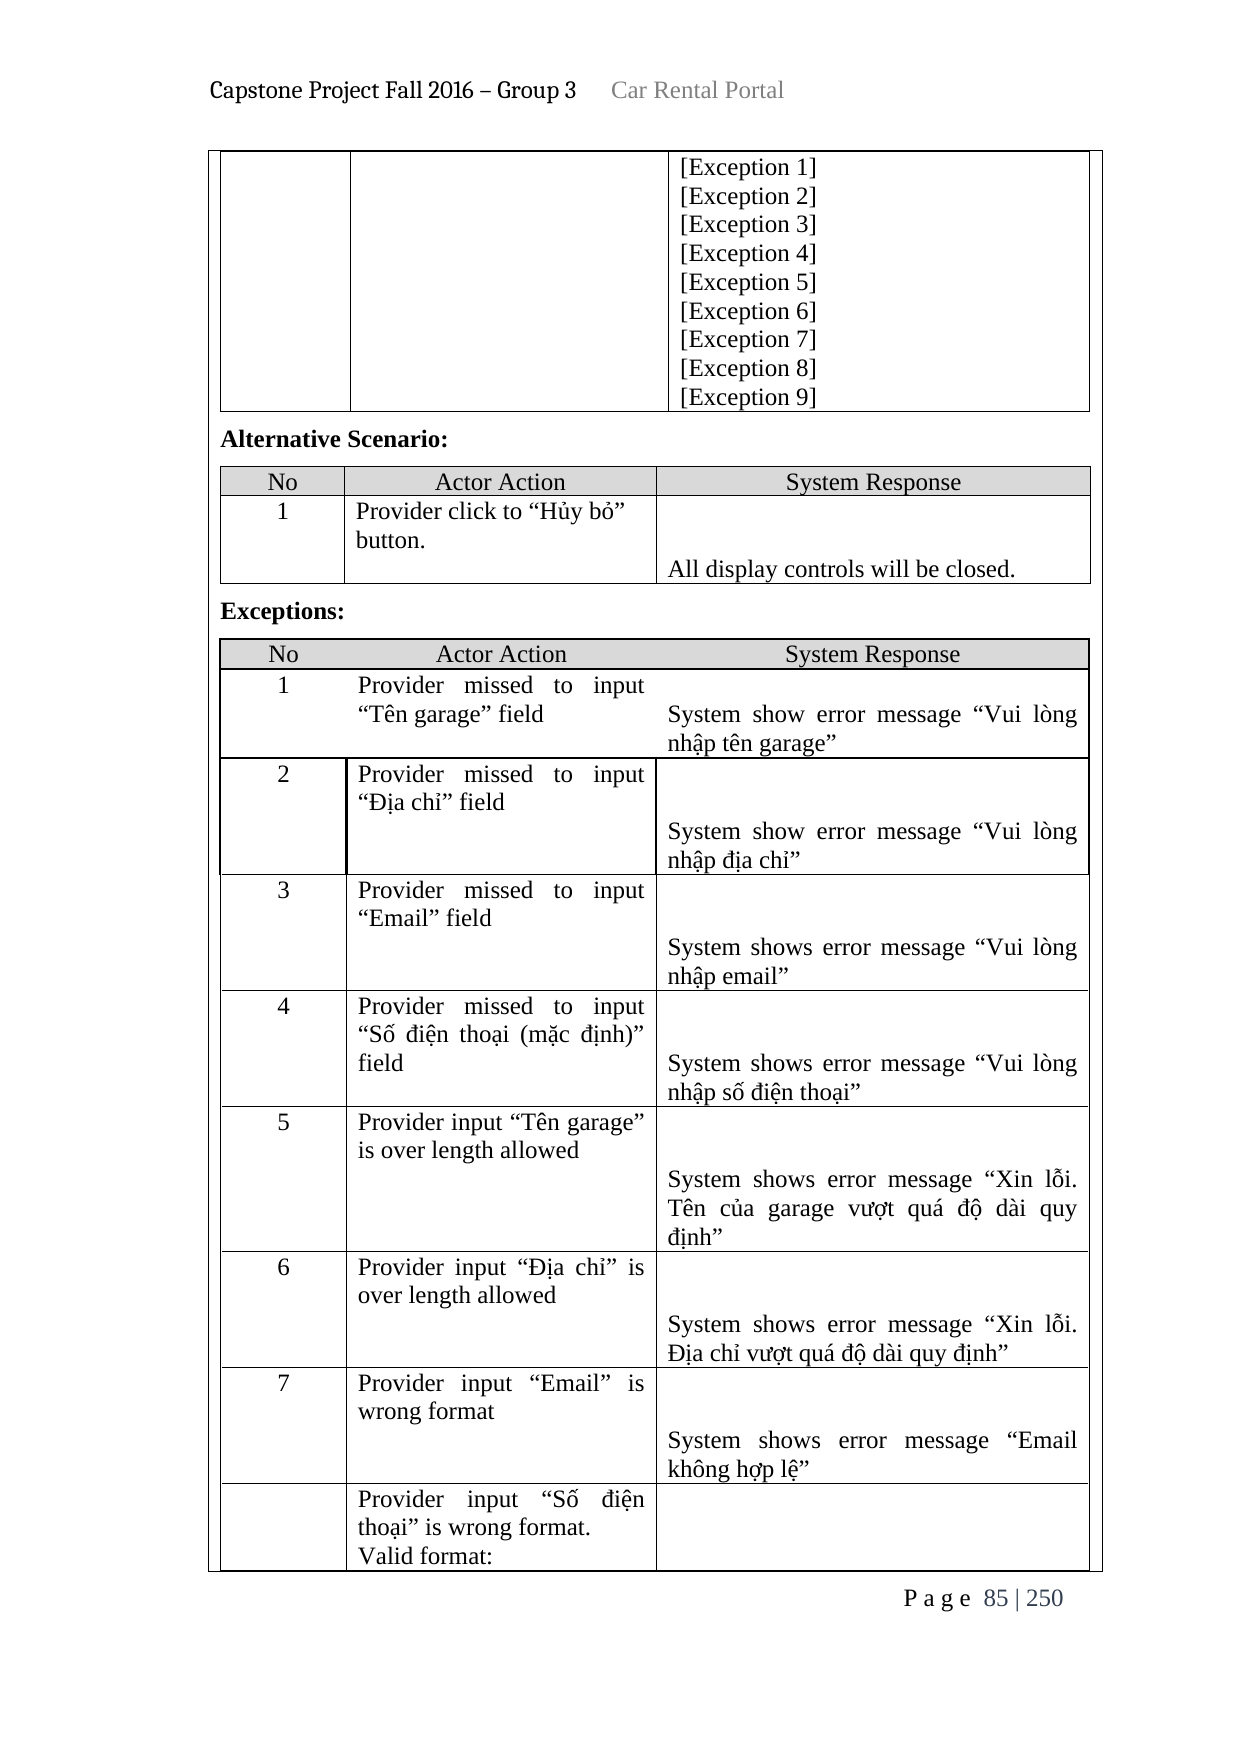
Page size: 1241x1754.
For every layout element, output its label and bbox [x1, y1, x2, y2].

table_cell [209, 151, 1102, 1571]
